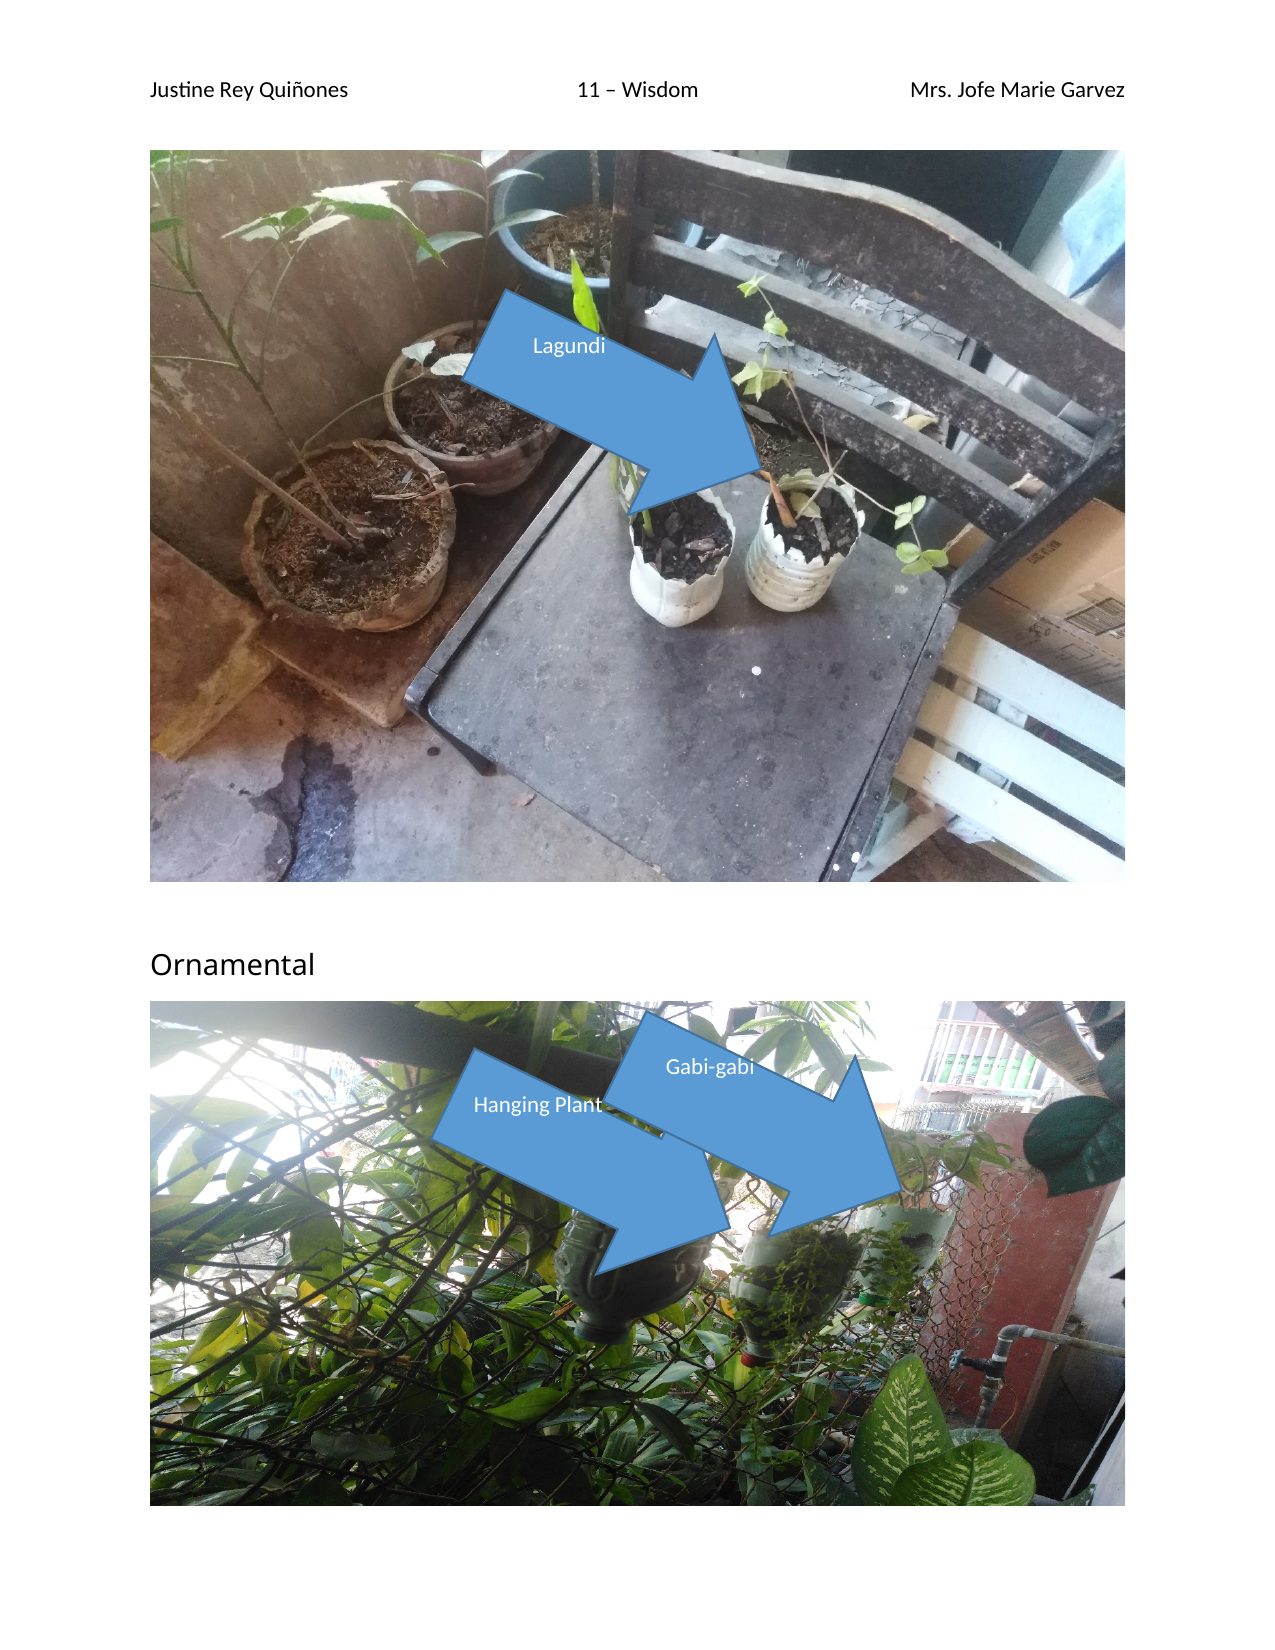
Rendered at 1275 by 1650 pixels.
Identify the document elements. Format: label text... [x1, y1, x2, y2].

text Ornamental [150, 944, 1125, 984]
picture [150, 150, 1125, 882]
picture [150, 1001, 1125, 1506]
